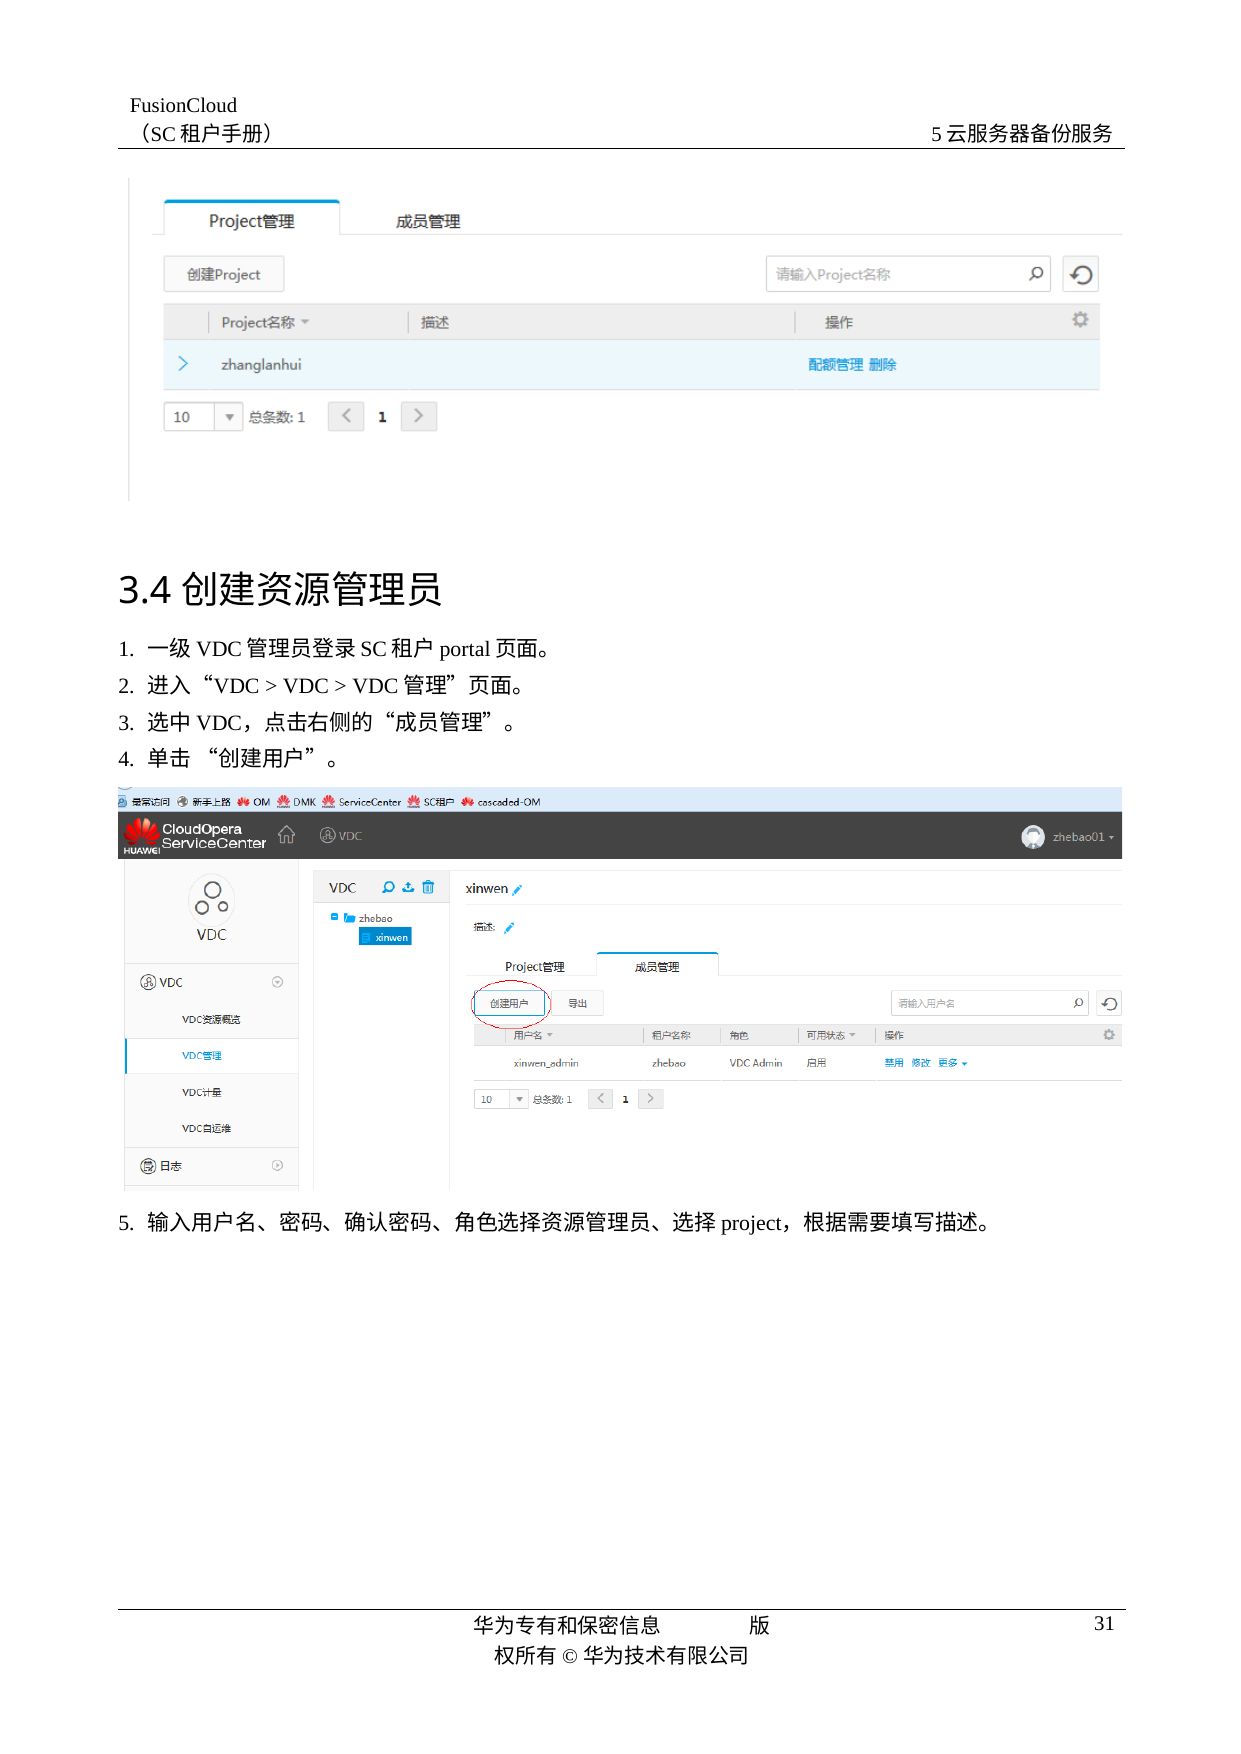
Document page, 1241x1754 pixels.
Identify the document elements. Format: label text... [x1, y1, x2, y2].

list 一级VDC管理员登录SC租户portal页面。 [118, 631, 1122, 663]
picture [118, 178, 1123, 501]
list 进入“VDC > VDC > VDC管理”页面。 [118, 668, 1122, 700]
picture [118, 787, 1123, 1191]
list 输入用户名、密码、确认密码、角色选择资源管理员、选择project，根据需要填写描述。 [118, 1204, 1122, 1237]
list 选中VDC，点击右侧的“成员管理”。 [118, 704, 1122, 737]
list 单击 “创建用户”。 [118, 741, 1122, 773]
subtitle 创建资源管理员 [118, 563, 1122, 614]
